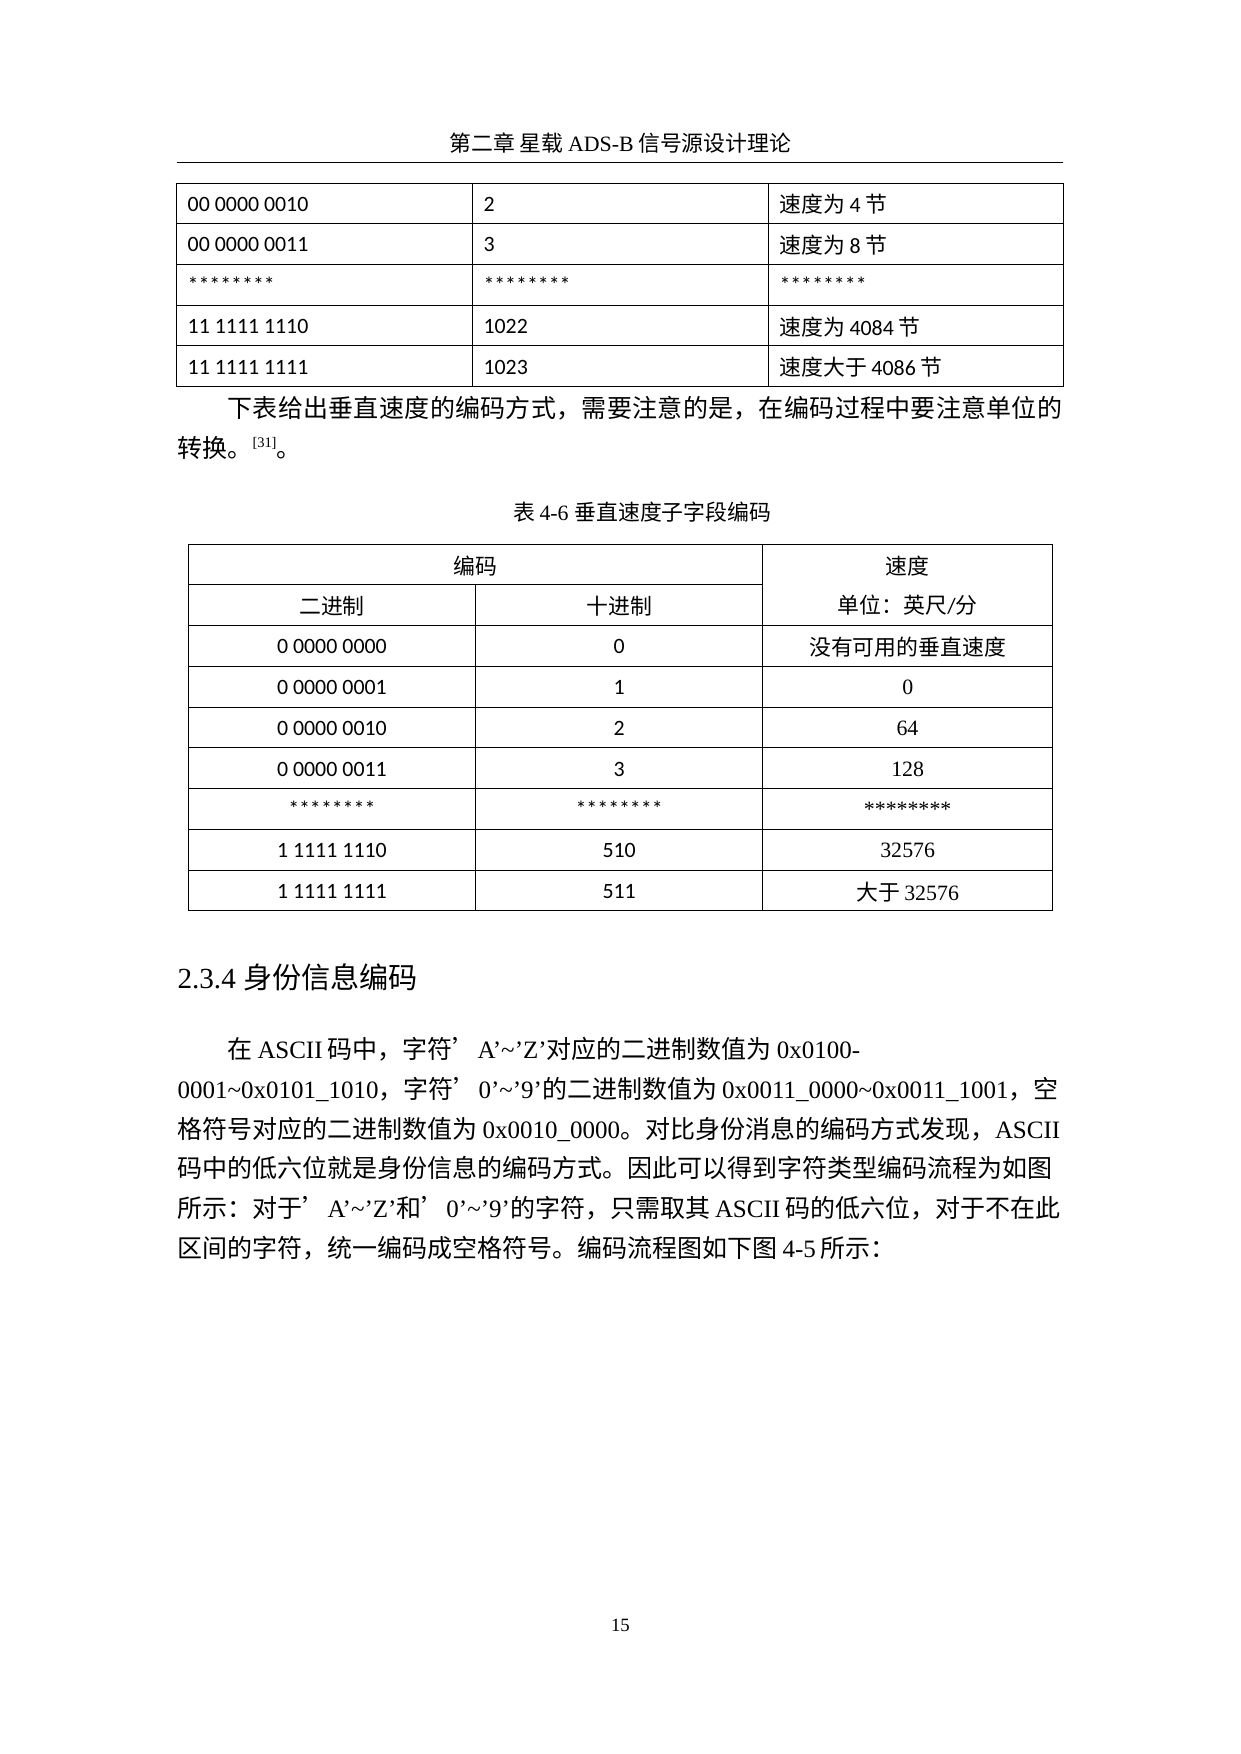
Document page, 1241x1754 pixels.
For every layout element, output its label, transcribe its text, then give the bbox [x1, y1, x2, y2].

table_cell 511 [476, 871, 762, 910]
table_cell 32576 [763, 830, 1052, 869]
table_cell 1022 [473, 306, 768, 345]
table_cell 0 0000 0001 [189, 667, 475, 707]
table_cell ******** [476, 789, 762, 829]
table_cell 3 [476, 748, 762, 788]
table_cell ******** [473, 265, 768, 304]
table_cell 510 [476, 830, 762, 869]
table_cell 3 [473, 224, 768, 264]
table_cell 0 0000 0011 [189, 748, 475, 788]
table_cell 1 1111 1110 [189, 830, 475, 869]
table_cell 速度为4084节 [769, 306, 1063, 345]
table_header 速度 单位：英尺/分 [763, 545, 1052, 625]
table_cell 0 0000 0000 [189, 626, 475, 666]
table_cell ******** [763, 789, 1052, 829]
table_cell 0 [476, 626, 762, 666]
table_cell 11 1111 1111 [177, 346, 472, 386]
table_cell 没有可用的垂直速度 [763, 626, 1052, 666]
table_cell 1 1111 1111 [189, 871, 475, 910]
table_cell ******** [189, 789, 475, 829]
table_cell 1023 [473, 346, 768, 386]
table_cell 00 0000 0010 [177, 184, 472, 223]
table_cell 速度为8节 [769, 224, 1063, 264]
text 2.3.4 身份信息编码 [177, 936, 1063, 1016]
table_cell 2 [473, 184, 768, 223]
text 下表给出垂直速度的编码方式，需要注意的是，在编码过程中要注意单位的转换。[31]。 [177, 387, 1063, 466]
table_cell 00 0000 0011 [177, 224, 472, 264]
table_cell 2 [476, 708, 762, 747]
table_cell ******** [769, 265, 1063, 304]
table_cell 0 [763, 667, 1052, 707]
table_cell ******** [177, 265, 472, 304]
text 表4-6 垂直速度子字段编码 [177, 491, 1063, 531]
text 在ASCII码中，字符’A’~’Z’对应的二进制数值为0x0100-0001~0x0101_1010，字符’0’~’9’的二进制数值为0x0011_0000~0x0011_1001，空格符号对应的二进制数值为0x0010_0000。对比身份消息的编码方式发现，ASCII码中的低六位就是身份信息的编码方式。因此可以得到字符类型编码流程为如图所示：对于’A’~’Z’和’0’~’9’的字符，只需取其ASCII码的低六位，对于不在此区间的字符，统一编码成空格符号。编码流程图如下图4-5所示： [177, 1028, 1063, 1266]
table_cell 128 [763, 748, 1052, 788]
table_header 编码 [189, 545, 762, 584]
table_cell 64 [763, 708, 1052, 747]
table_cell 1 [476, 667, 762, 707]
table_cell 速度大于4086节 [769, 346, 1063, 386]
table_cell 11 1111 1110 [177, 306, 472, 345]
table_cell 十进制 [476, 585, 762, 625]
table_cell 0 0000 0010 [189, 708, 475, 747]
table_cell 速度为4节 [769, 184, 1063, 223]
table_cell 大于32576 [763, 871, 1052, 910]
table_cell 二进制 [189, 585, 475, 625]
